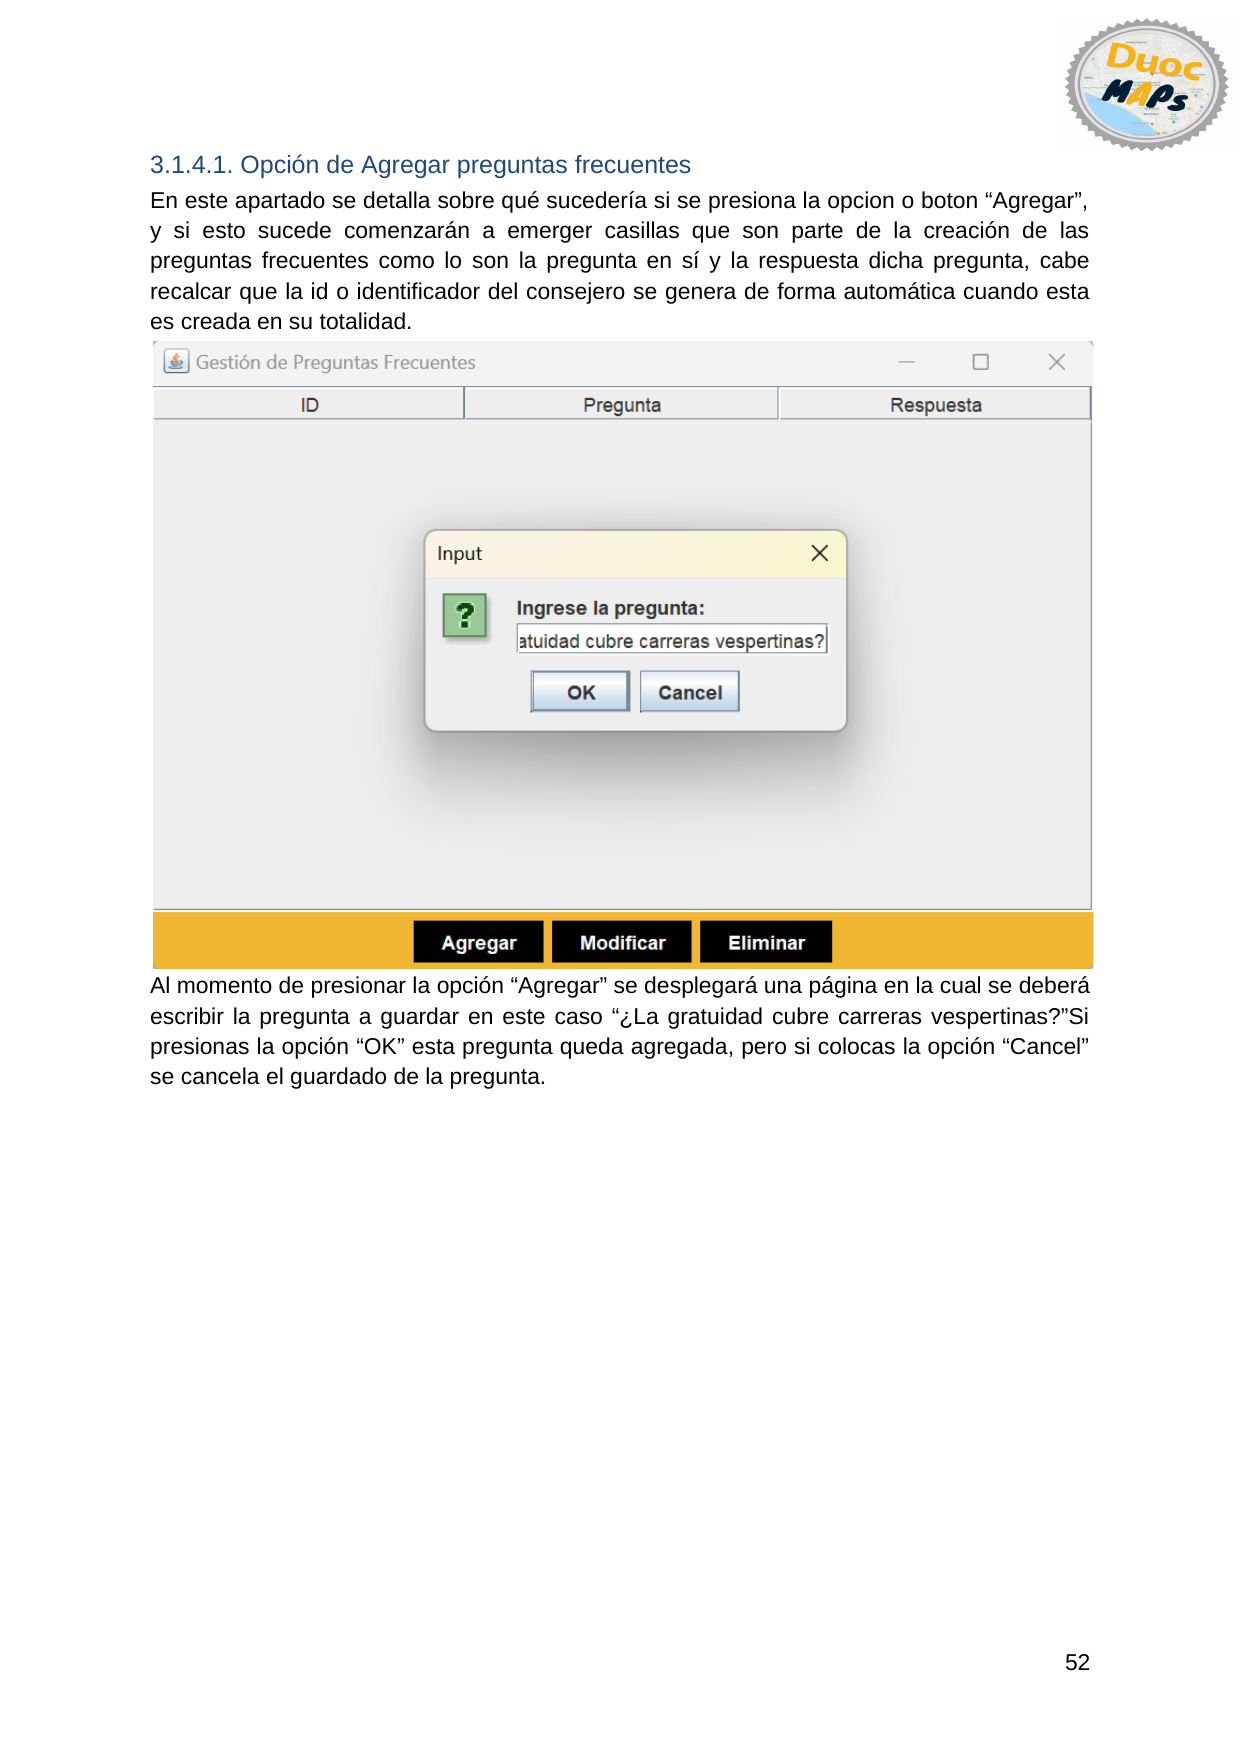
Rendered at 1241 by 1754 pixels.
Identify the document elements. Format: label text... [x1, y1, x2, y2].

text Al momento de presionar la opción “Agregar” se desplegará una página en la cual se deberá escribir la pregunta a guardar en este caso “¿La gratuidad cubre carreras vespertinas?”Si presionas la opción “OK” esta pregunta queda agregada, pero si colocas la opción “Cancel” se cancela el guardado de la pregunta. [150, 972, 1090, 1089]
text En este apartado se detalla sobre qué sucedería si se presiona la opcion o boton “Agregar”, y si esto sucede comenzarán a emerger casillas que son parte de la creación de las preguntas frecuentes como lo son la pregunta en sí y la respuesta dicha pregunta, cabe recalcar que la id o identificador del consejero se genera de forma automática cuando esta es creada en su totalidad. [150, 187, 1090, 334]
picture [1057, 18, 1238, 152]
subtitle 3.1.4.1. Opción de Agregar preguntas frecuentes [150, 150, 1090, 179]
picture [153, 341, 1094, 969]
